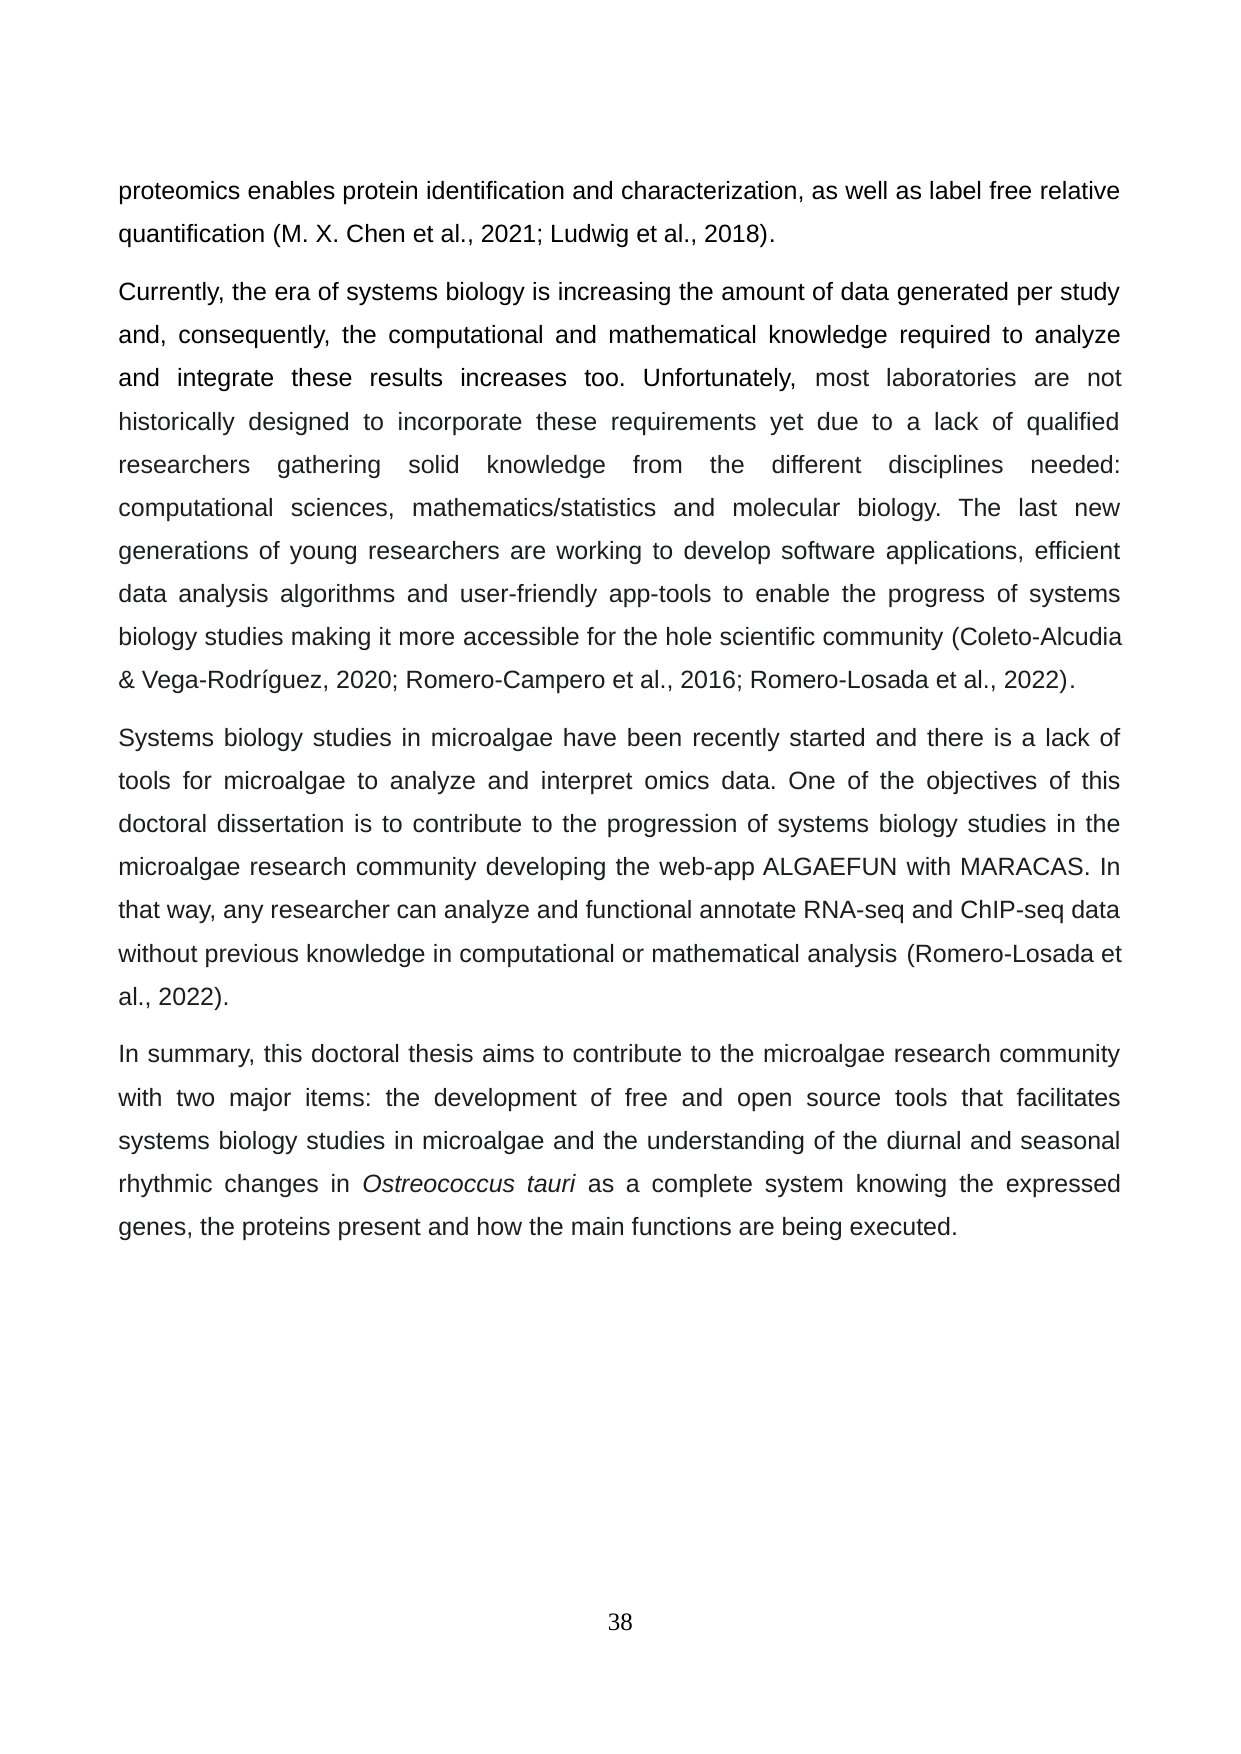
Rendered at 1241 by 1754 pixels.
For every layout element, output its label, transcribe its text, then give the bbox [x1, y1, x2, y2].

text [118, 176, 1122, 248]
text Currently, the era of systems biology is increasing the amount of data generated per study and, consequently, the computational and mathematical knowledge required to analyze and integrate these results increases too. Unfortunately, most laboratories are not historically designed to incorporate these requirements yet due to a lack of qualified researchers gathering solid knowledge from the different disciplines needed: computational sciences, mathematics/statistics and molecular biology. The last new generations of young researchers are working to develop software applications, efficient data analysis algorithms and user-friendly app-tools to enable the progress of systems biology studies making it more accessible for the hole scientific community (Coleto-Alcudia & Vega-Rodríguez, 2020; Romero-Campero et al., 2016; Romero-Losada et al., 2022)⁠. [118, 277, 1122, 694]
text In summary, this doctoral thesis aims to contribute to the microalgae research community with two major items: the development of free and open source tools that facilitates systems biology studies in microalgae and the understanding of the diurnal and seasonal rhythmic changes in Ostreococcus tauri as a complete system knowing the expressed genes, the proteins present and how the main functions are being executed. [118, 1039, 1122, 1241]
text Systems biology studies in microalgae have been recently started and there is a lack of tools for microalgae to analyze and interpret omics data. One of the objectives of this doctoral dissertation is to contribute to the progression of systems biology studies in the microalgae research community developing the web-app ALGAEFUN with MARACAS. In that way, any researcher can analyze and functional annotate RNA-seq and ChIP-seq data without previous knowledge in computational or mathematical analysis (Romero-Losada et al., 2022)⁠. [118, 723, 1122, 1011]
